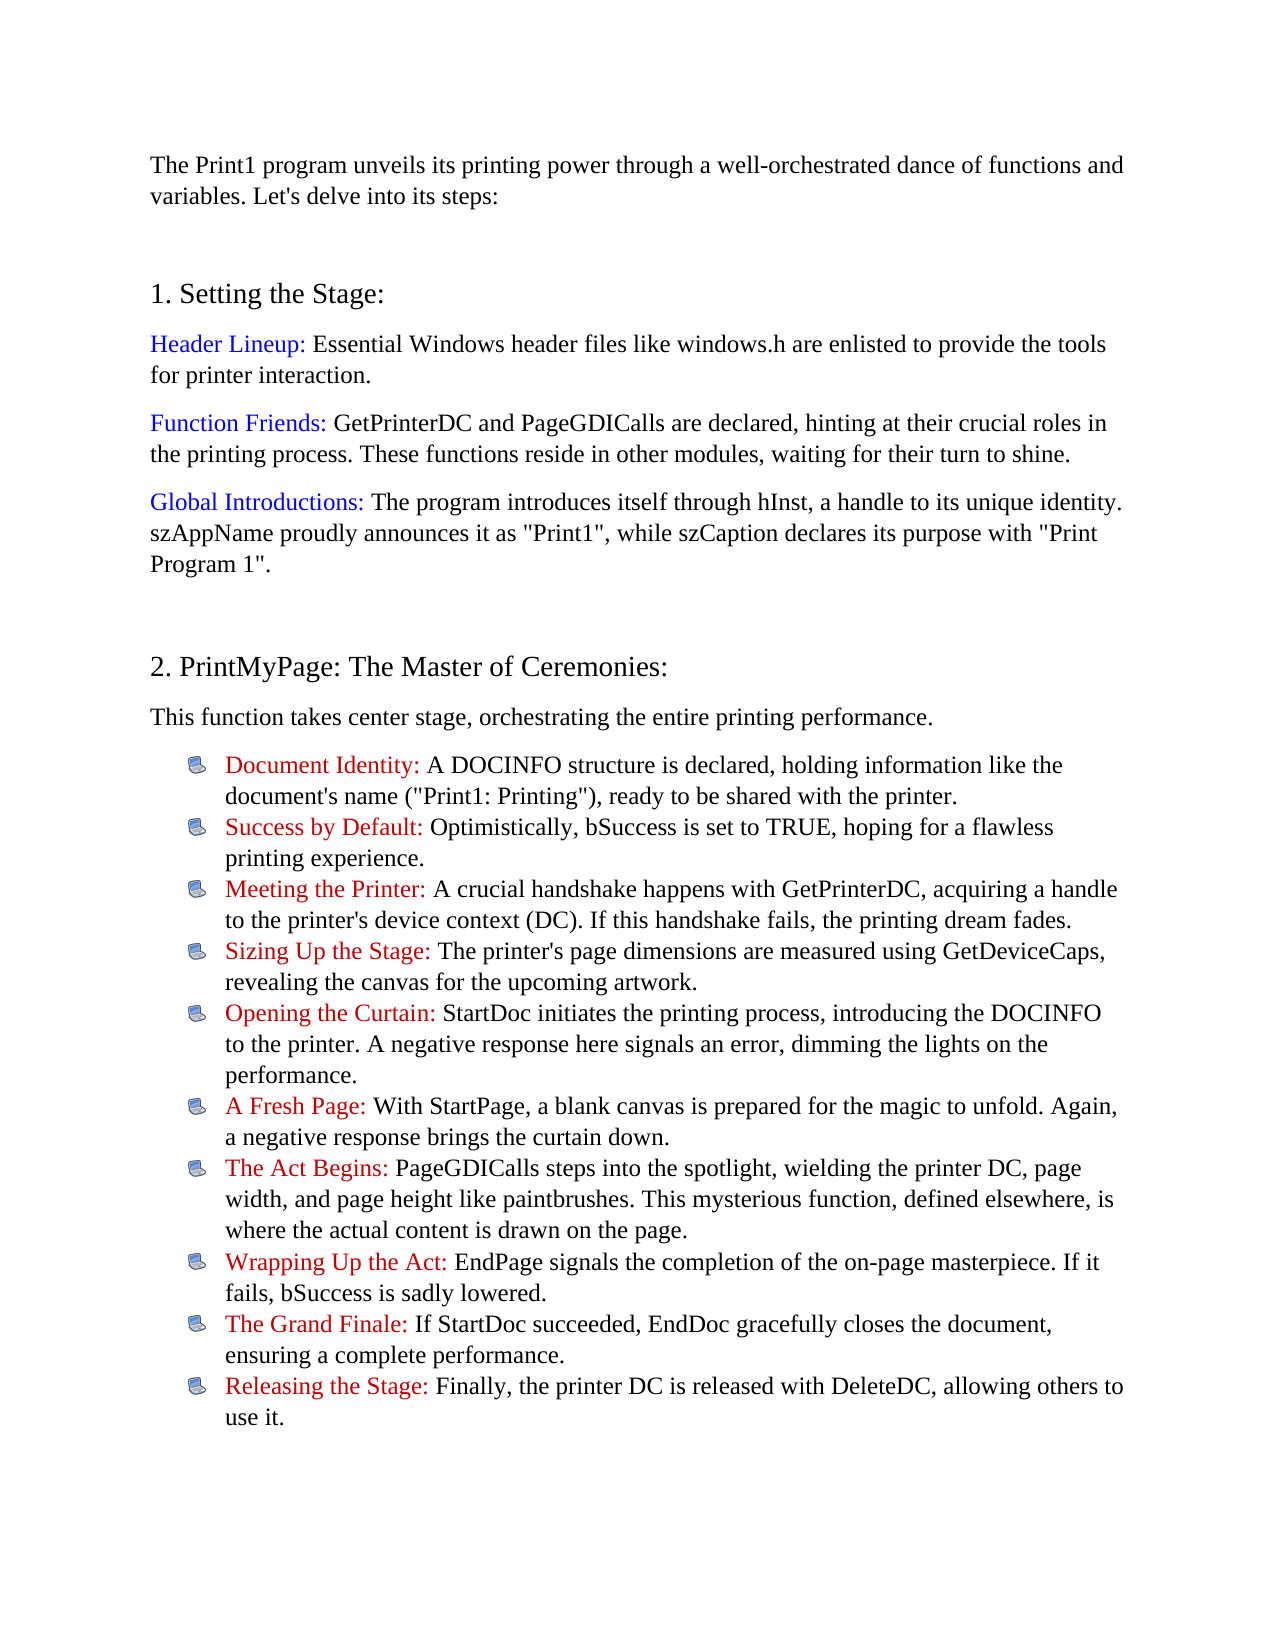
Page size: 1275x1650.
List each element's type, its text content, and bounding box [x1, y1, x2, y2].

text Header Lineup: Essential Windows header files like windows.h are enlisted to provide the tools for printer interaction. [150, 329, 1125, 389]
picture [188, 1005, 206, 1022]
picture [188, 1253, 206, 1270]
text This function takes center stage, orchestrating the entire printing performance. [150, 702, 1125, 731]
picture [188, 943, 206, 960]
list Meeting the Printer: A crucial handshake happens with GetPrinterDC, acquiring a handle to the printer's device context (DC). If this handshake fails, the printing dream fades. [187, 874, 1125, 934]
picture [188, 1160, 206, 1177]
list Sizing Up the Stage: The printer's page dimensions are measured using GetDeviceCaps, revealing the canvas for the upcoming artwork. [187, 936, 1125, 996]
text Global Introductions: The program introduces itself through hInst, a handle to its unique identity. szAppName proudly announces it as "Print1", while szCaption declares its purpose with "Print Program 1". [150, 487, 1125, 578]
list Success by Default: Optimistically, bSuccess is set to TRUE, hoping for a flawless printing experience. [187, 812, 1125, 872]
list Wrapping Up the Act: EndPage signals the completion of the on-page masterpiece. If it fails, bSuccess is sadly lowered. [187, 1247, 1125, 1306]
list The Act Begins: PageGDICalls steps into the spotlight, wielding the printer DC, page width, and page height like paintbrushes. This mysterious function, defined elsewhere, is where the actual content is drawn on the page. [187, 1153, 1125, 1244]
list Document Identity: A DOCINFO structure is declared, holding information like the document's name ("Print1: Printing"), ready to be shared with the printer. [187, 750, 1125, 810]
list The Grand Finale: If StartDoc succeeded, EndDoc gracefully closes the document, ensuring a complete performance. [187, 1309, 1125, 1368]
picture [188, 818, 206, 836]
picture [188, 756, 206, 774]
picture [188, 880, 206, 898]
list A Fresh Page: With StartPage, a blank canvas is prepared for the magic to unfold. Again, a negative response brings the curtain down. [187, 1091, 1125, 1151]
picture [188, 1315, 206, 1332]
picture [188, 1377, 206, 1395]
text The Print1 program unveils its printing power through a well-orchestrated dance of functions and variables. Let's delve into its steps: [150, 150, 1125, 210]
picture [188, 1098, 206, 1115]
list Releasing the Stage: Finally, the printer DC is released with DeleteDC, allowing others to use it. [187, 1371, 1125, 1431]
text Function Friends: GetPrinterDC and PageGDICalls are declared, hinting at their crucial roles in the printing process. These functions reside in other modules, waiting for their turn to shine. [150, 408, 1125, 468]
list Opening the Curtain: StartDoc initiates the printing process, introducing the DOCINFO to the printer. A negative response here signals an error, dimming the lights on the performance. [187, 998, 1125, 1089]
text 2. PrintMyPage: The Master of Ceremonies: [150, 649, 1125, 683]
text 1. Setting the Stage: [150, 276, 1125, 310]
